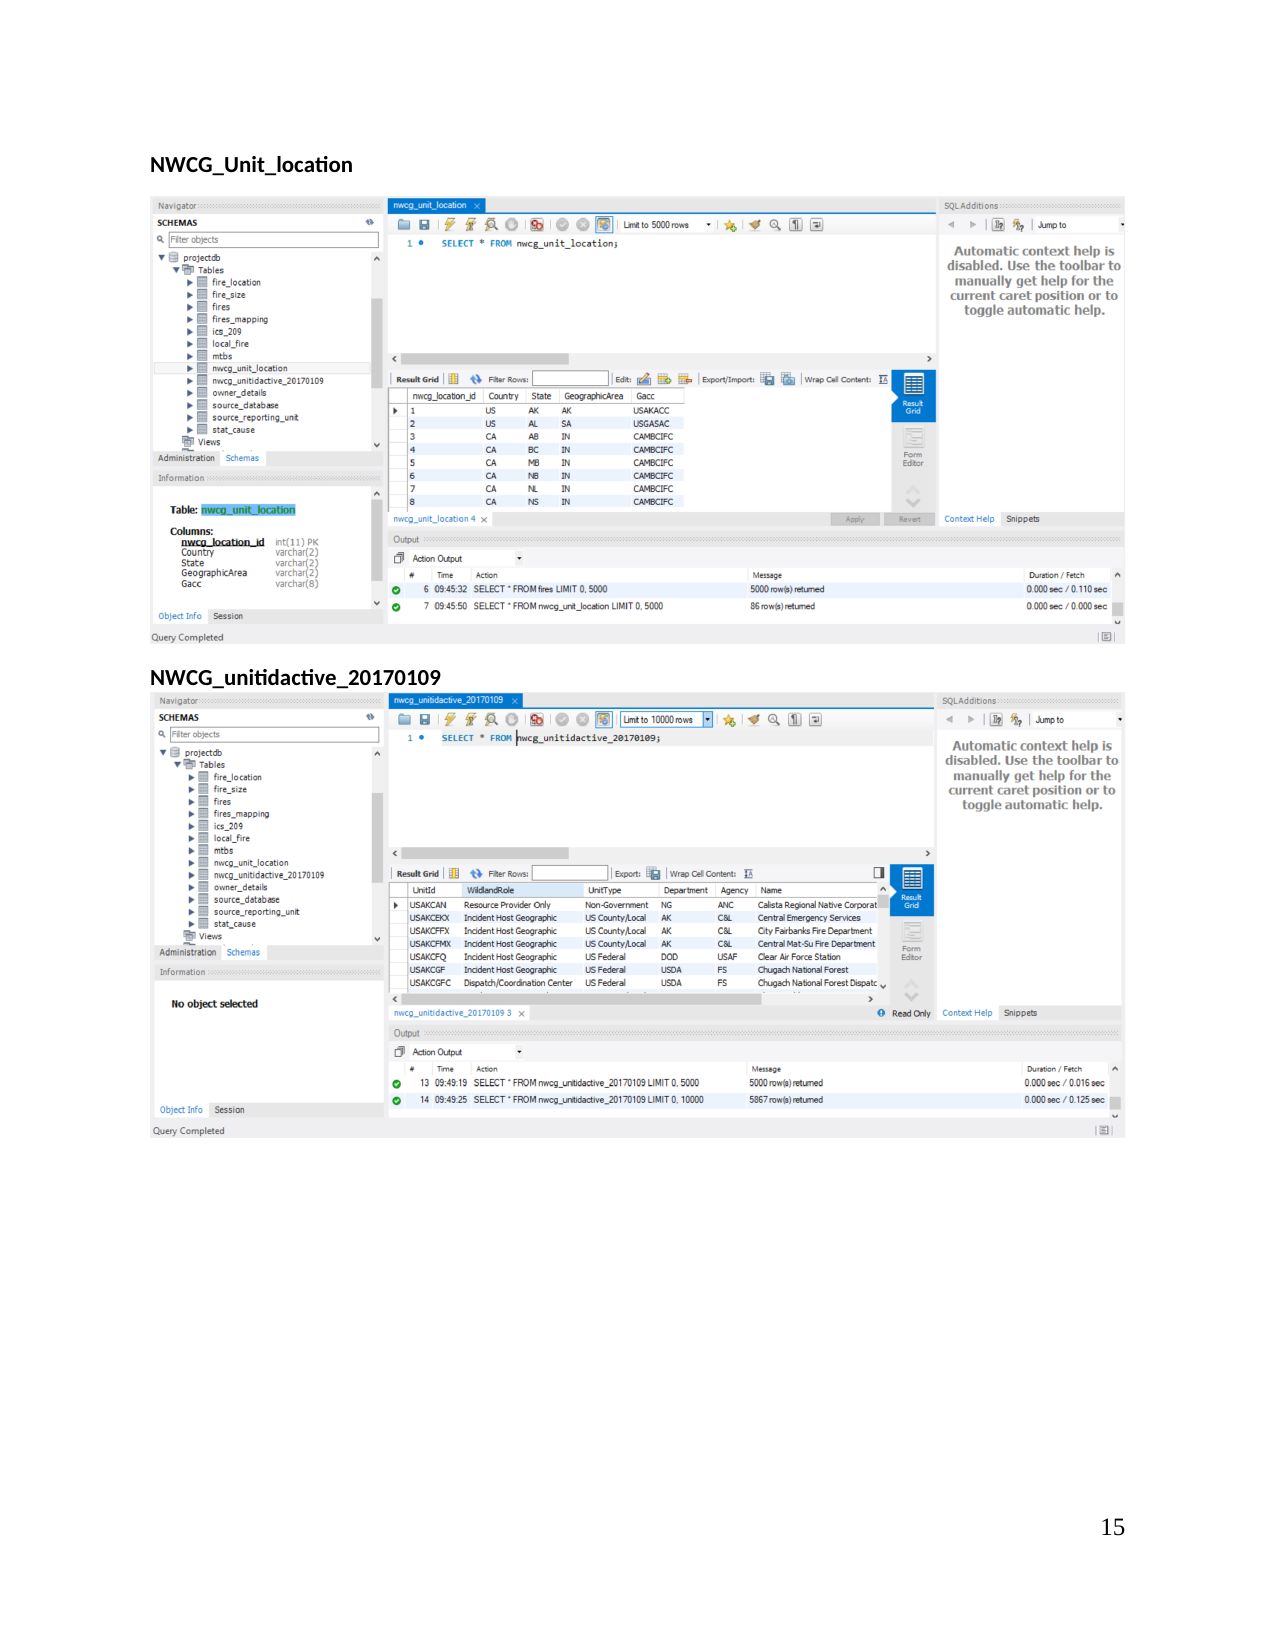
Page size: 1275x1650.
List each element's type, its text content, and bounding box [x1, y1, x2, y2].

picture [150, 692, 1125, 1138]
text NWCG_unitidactive_20170109 [150, 663, 1125, 692]
text NWCG_Unit_location [150, 150, 1125, 178]
picture [150, 196, 1125, 644]
